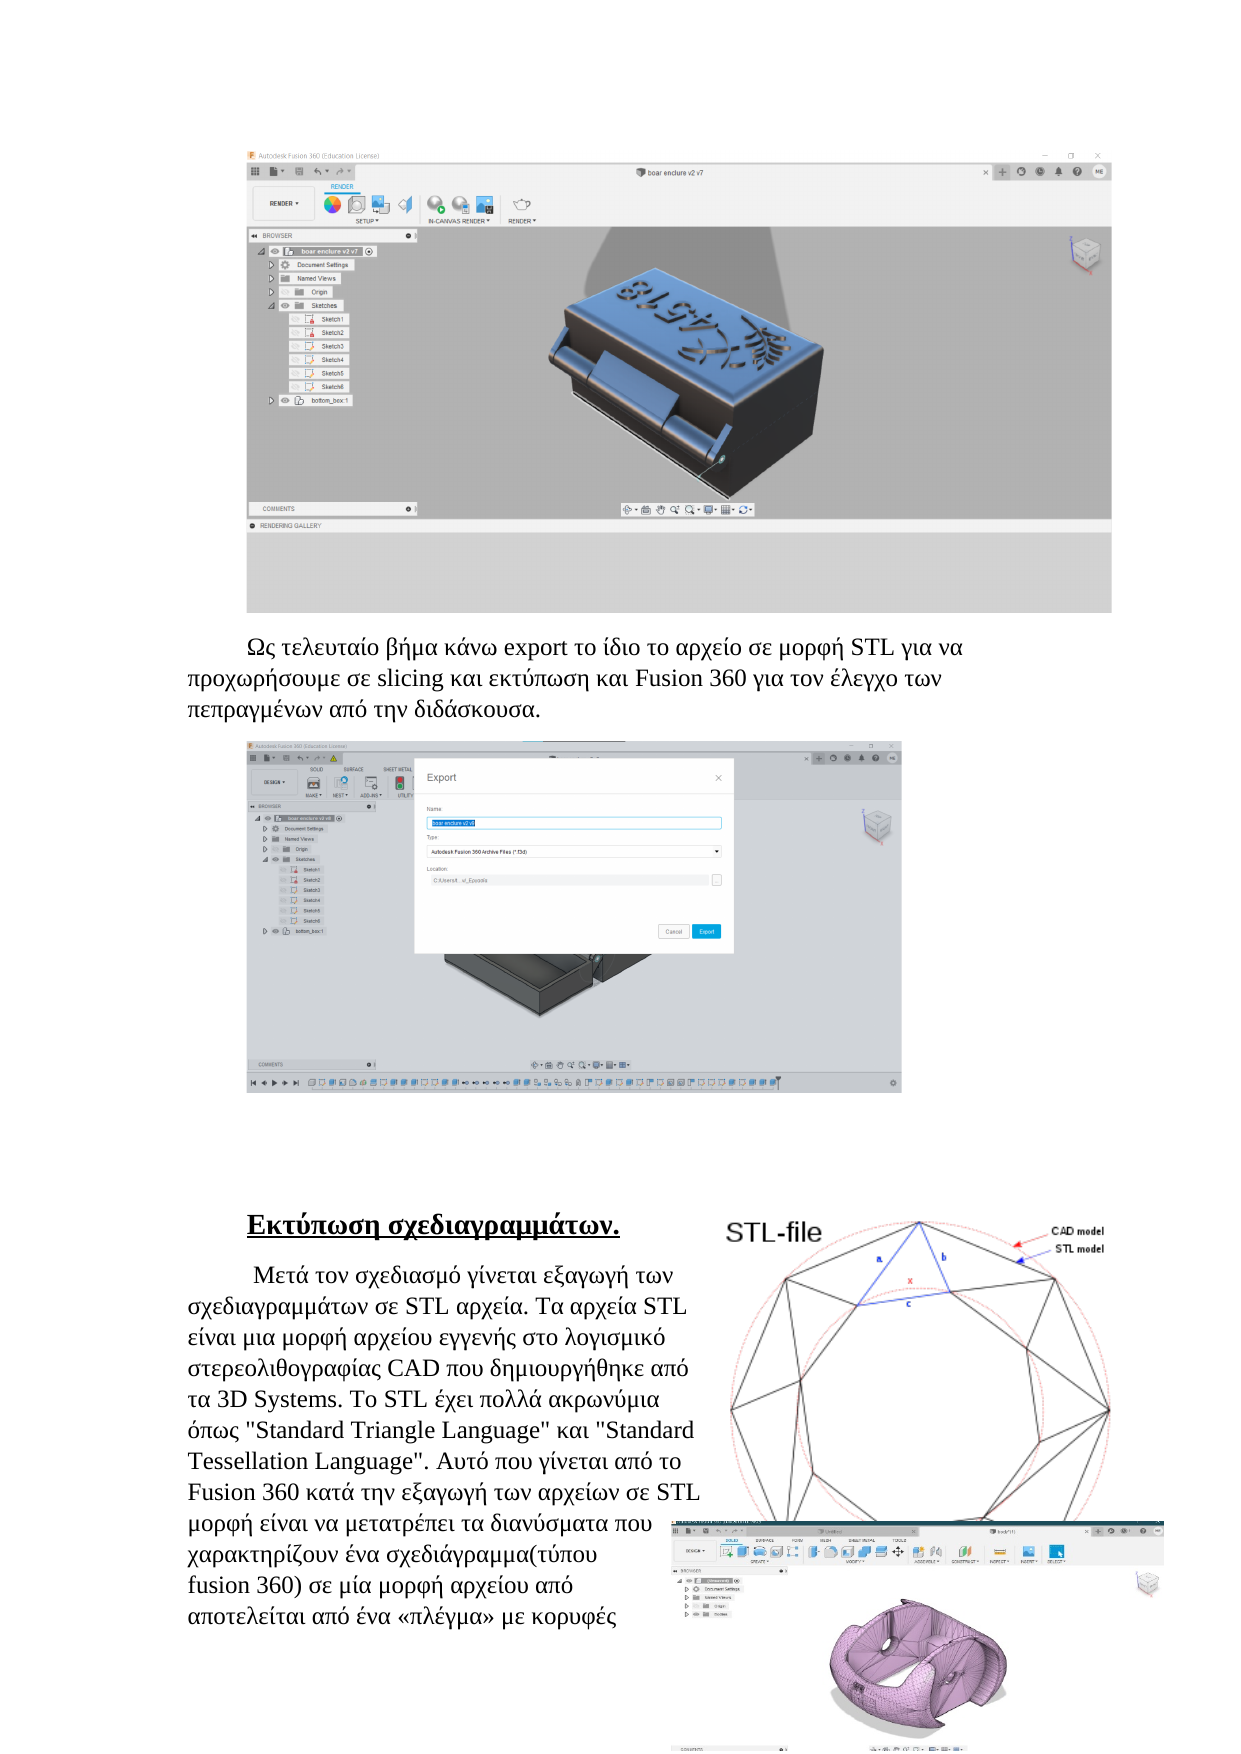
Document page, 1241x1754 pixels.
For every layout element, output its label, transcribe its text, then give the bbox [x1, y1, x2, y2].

picture [246, 150, 1112, 613]
text Ως τελευταίο βήμα κάνω export το ίδιο το αρχείο σε μορφή STL για να προχωρήσουμε σε slicing και εκτύπωση και Fusion 360 για τον έλεγχο των πεπραγμένων από την διδάσκουσα. [187, 632, 1053, 722]
picture [670, 1213, 1164, 1750]
text Εκτύπωση σχεδιαγραμμάτων. [187, 1207, 1053, 1241]
picture [246, 741, 902, 1093]
